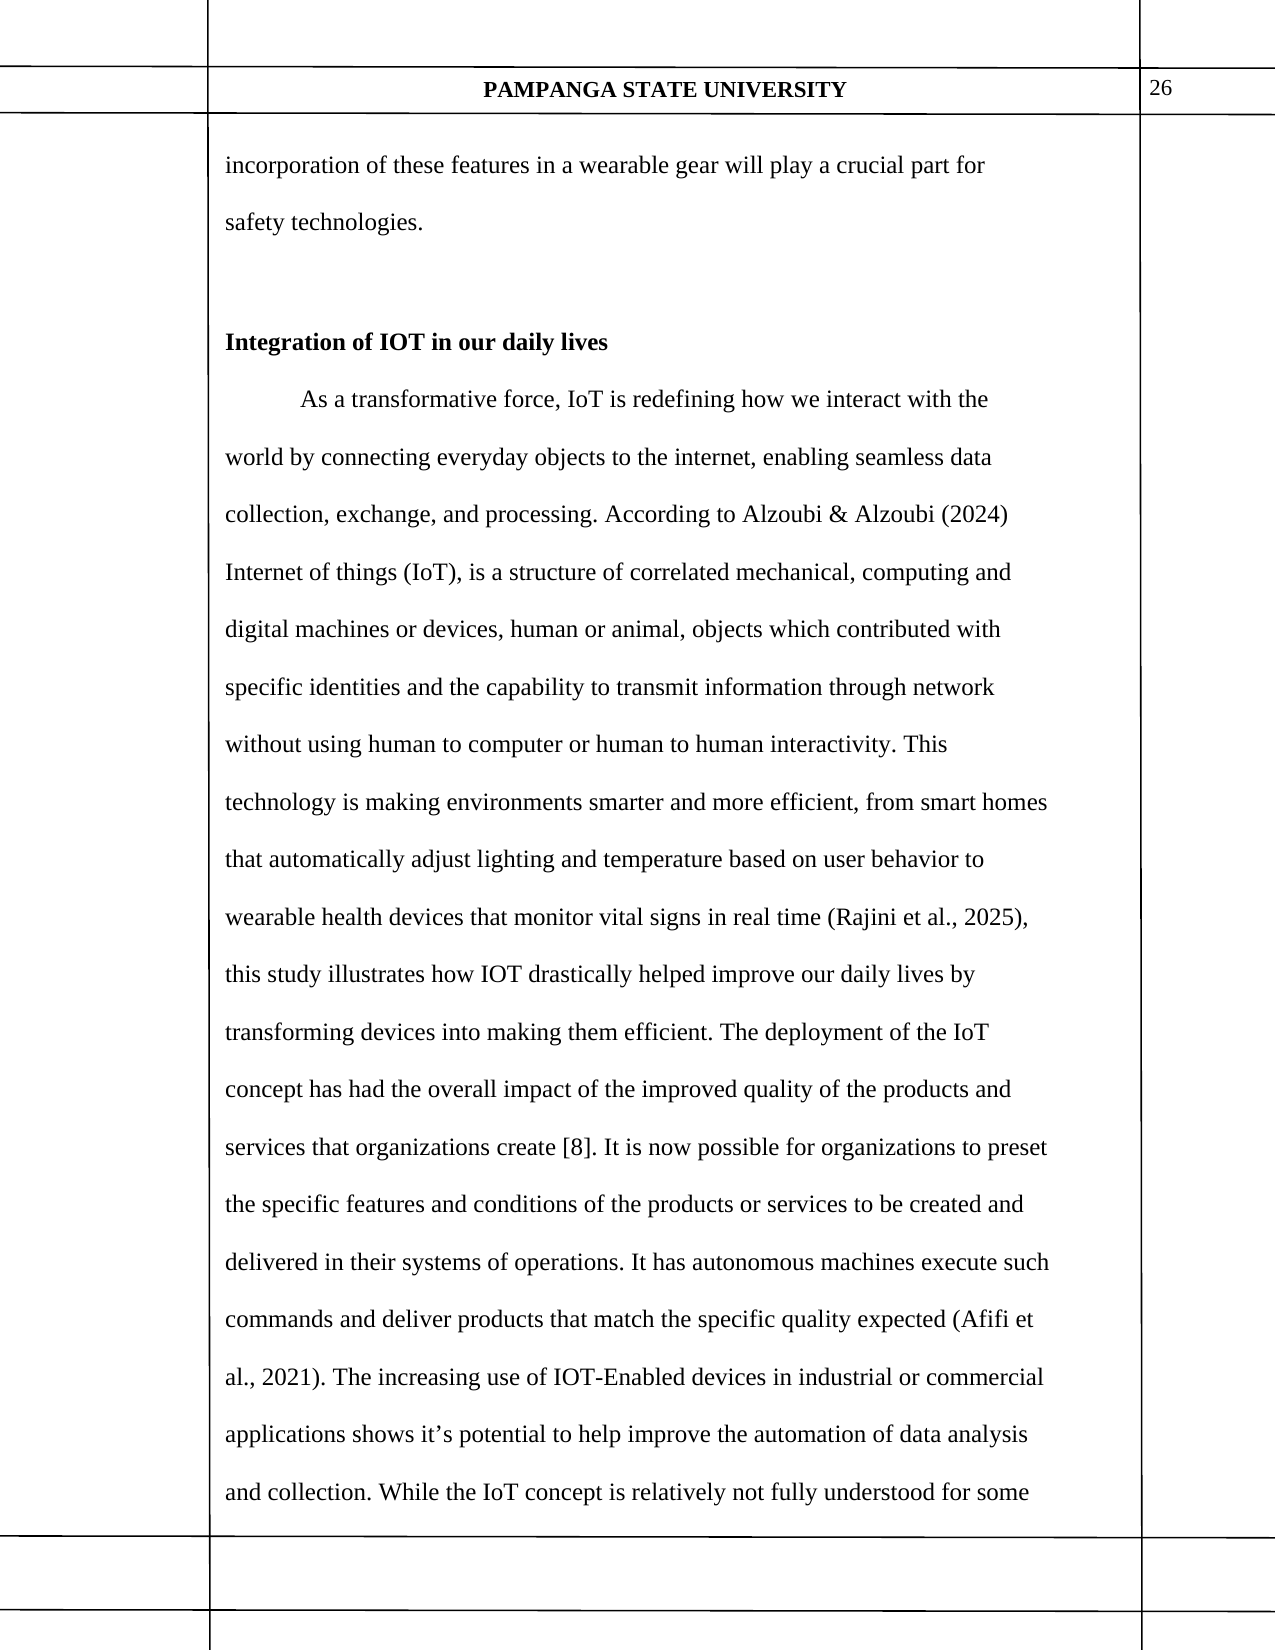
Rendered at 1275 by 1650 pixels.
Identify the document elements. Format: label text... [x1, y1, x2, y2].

subtitle Integration of IOT in our daily lives [225, 327, 1125, 355]
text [225, 384, 1050, 1505]
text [225, 150, 1050, 236]
